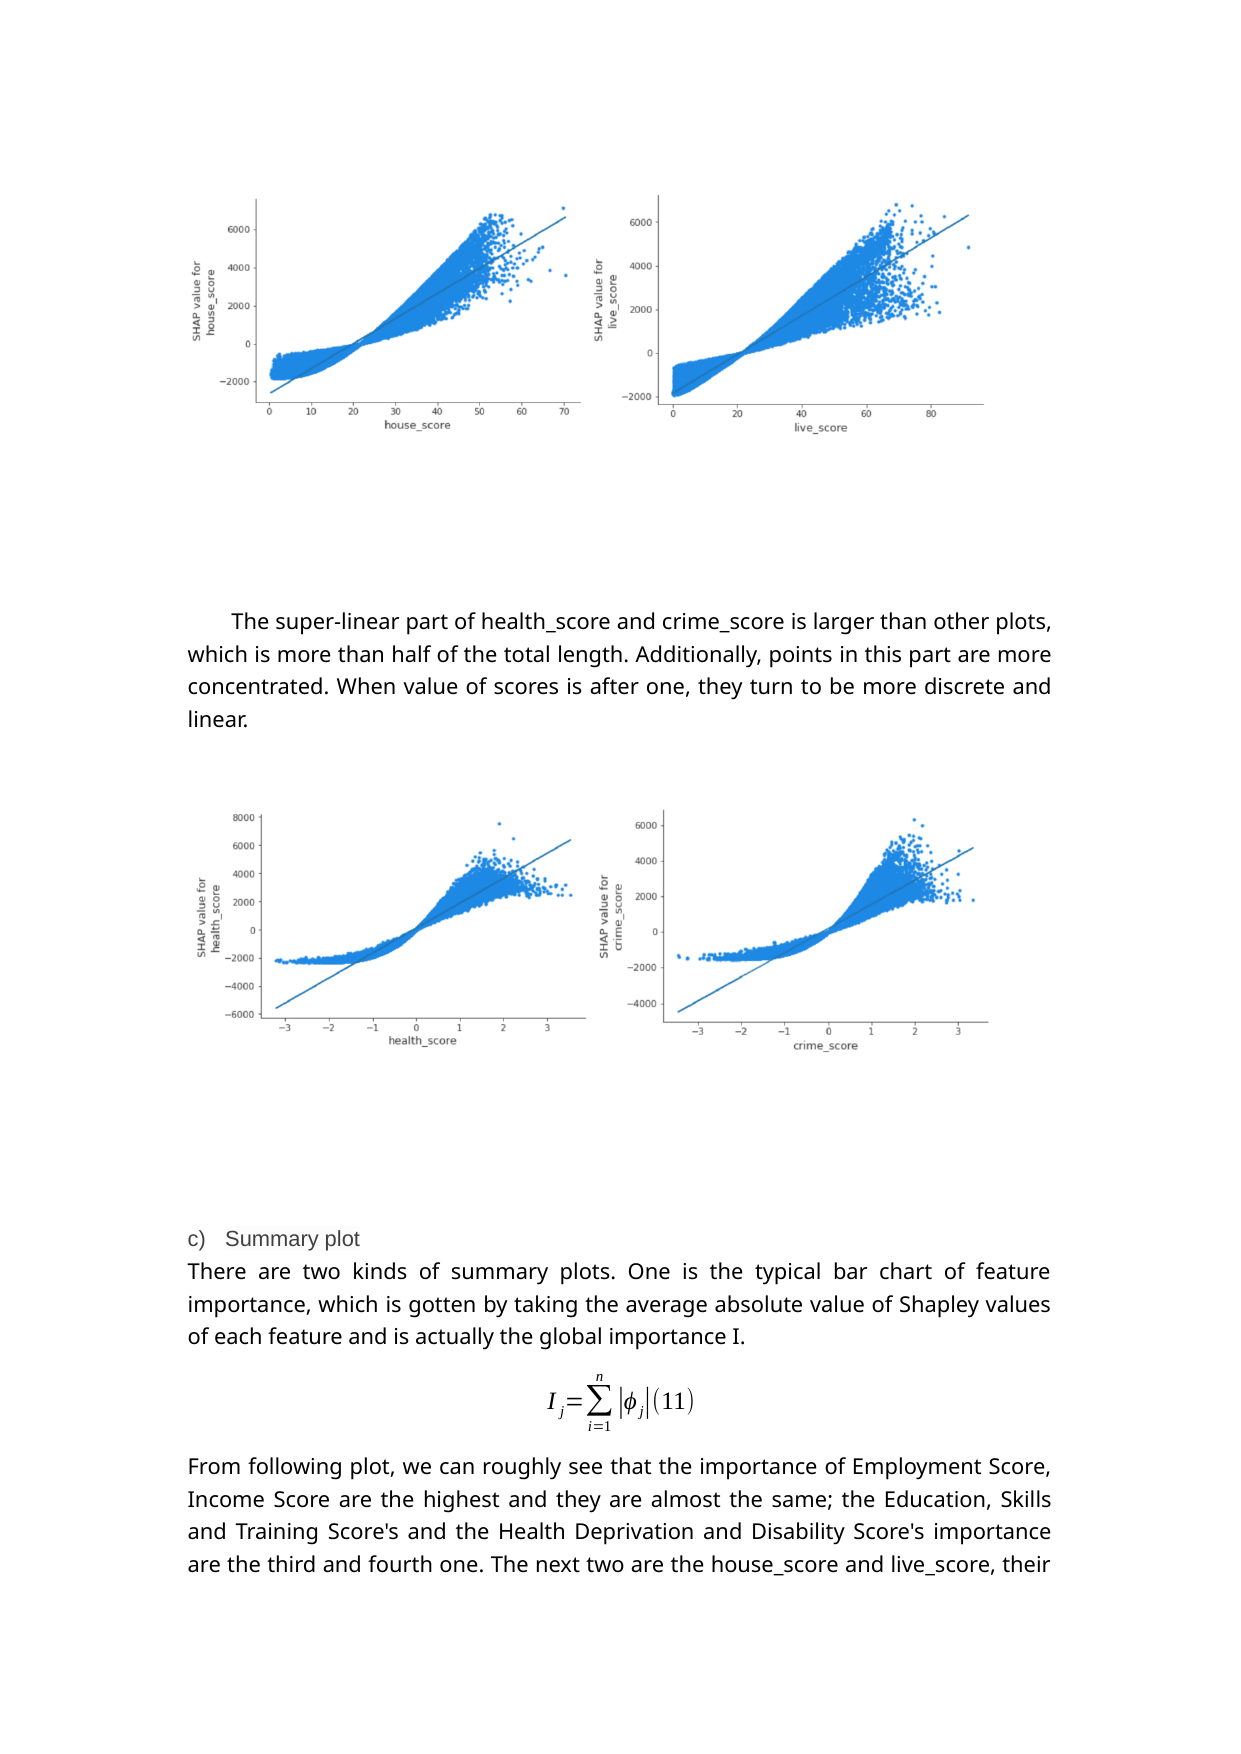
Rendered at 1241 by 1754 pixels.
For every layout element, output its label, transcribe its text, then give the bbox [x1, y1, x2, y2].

text There are two kinds of summary plots. One is the typical bar chart of feature importance, which is gotten by taking the average absolute value of Shapley values of each feature and is actually the global importance I. [187, 1255, 1053, 1352]
picture [187, 190, 989, 435]
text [187, 1450, 1053, 1580]
list Summary plot [187, 1222, 1053, 1255]
picture [187, 803, 992, 1056]
text The super-linear part of health_score and crime_score is larger than other plots, which is more than half of the total length. Additionally, points in this part are more concentrated. When value of scores is after one, they turn to be more discrete and linear. [187, 605, 1053, 735]
